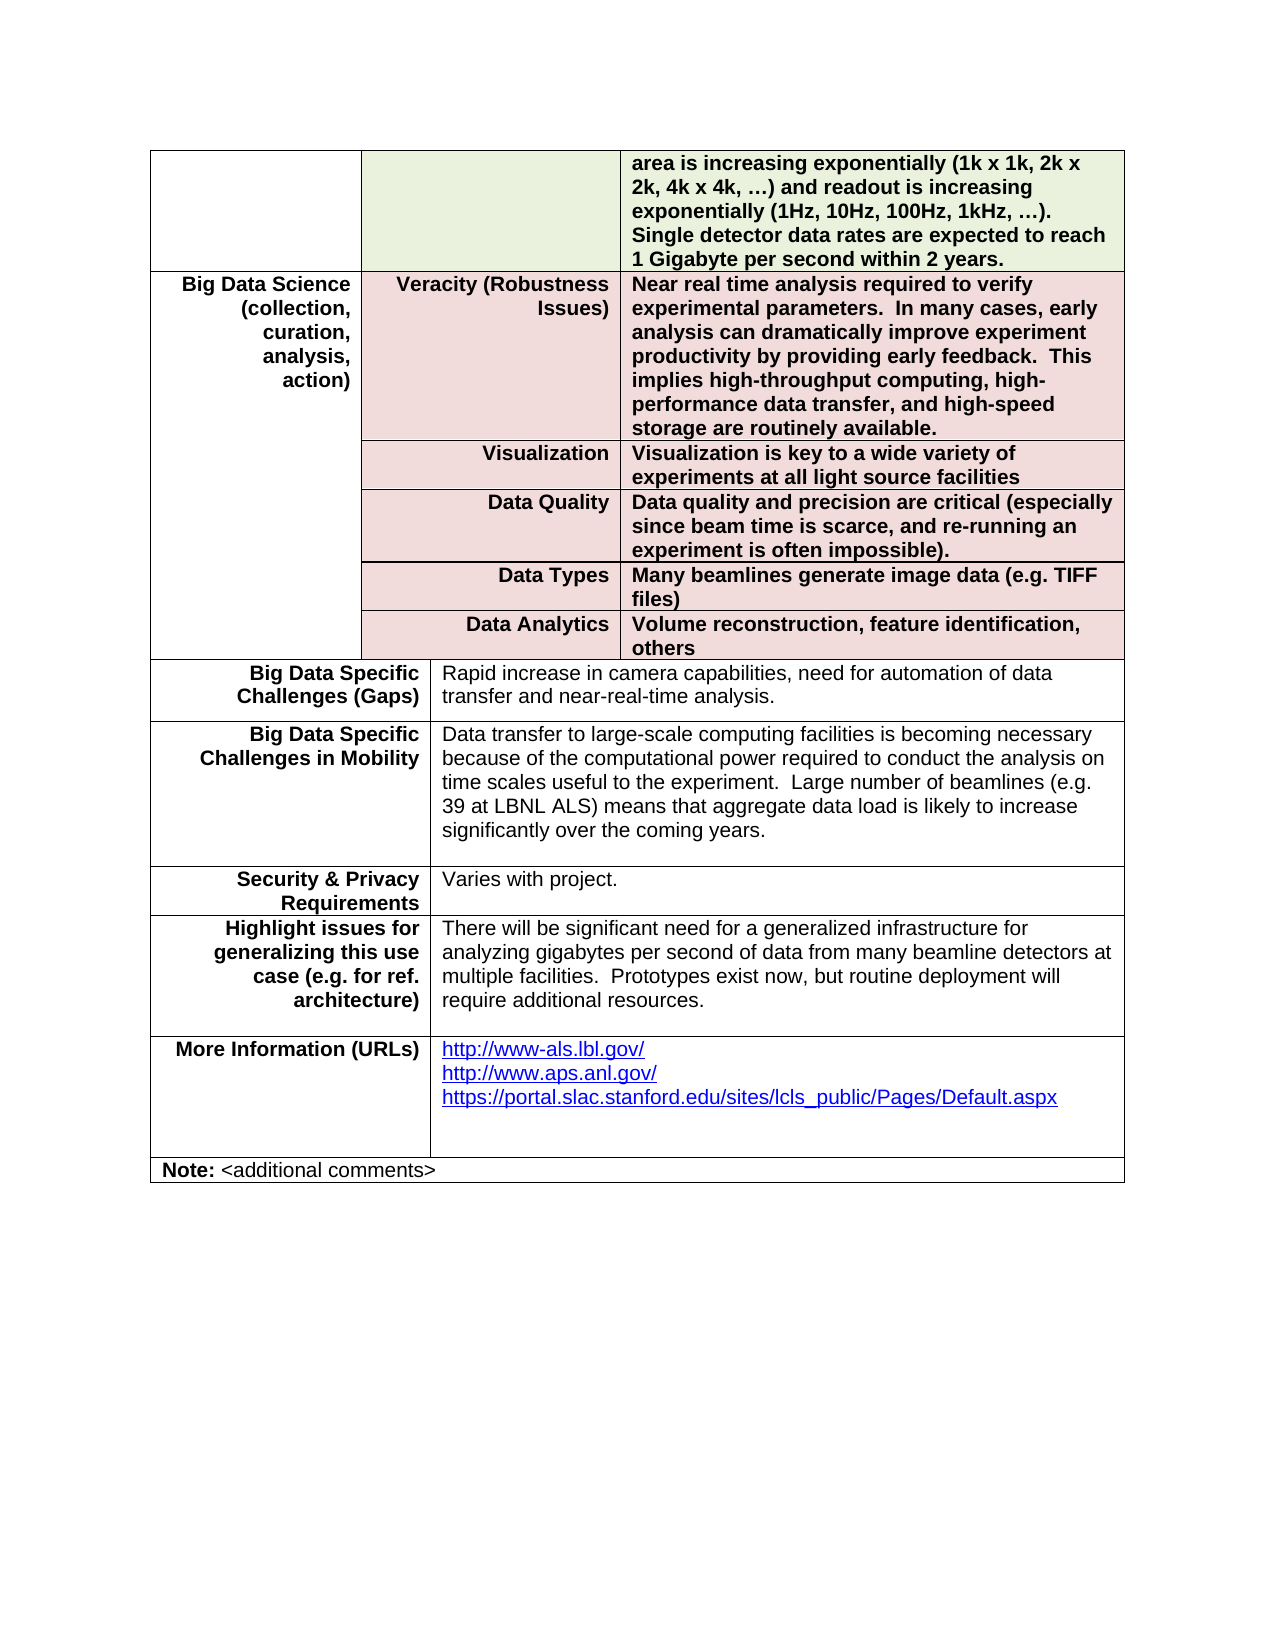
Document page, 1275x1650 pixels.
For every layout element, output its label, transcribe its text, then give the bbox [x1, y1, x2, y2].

table_cell Rapid increase in camera capabilities, need for automation of data transfer and near-real-time analysis. [431, 660, 1124, 721]
table_cell Big Data Specific Challenges (Gaps) [151, 660, 430, 721]
table_cell Security & Privacy Requirements [151, 867, 430, 915]
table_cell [621, 151, 1124, 271]
table_cell Highlight issues for generalizing this use case (e.g. for ref. architecture) [151, 916, 430, 1036]
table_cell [362, 151, 620, 271]
table_cell Data Analytics [362, 611, 620, 659]
table_cell Data Quality [362, 490, 620, 561]
table_cell Data quality and precision are critical (especially since beam time is scarce, and re-running an experiment is often impossible). [621, 490, 1124, 561]
table_cell Varies with project. [431, 867, 1124, 915]
table_cell Data transfer to large-scale computing facilities is becoming necessary because of the computational power required to conduct the analysis on time scales useful to the experiment. Large number of beamlines (e.g. 39 at LBNL ALS) means that aggregate data load is likely to increase significantly over the coming years. [431, 722, 1124, 866]
table_cell Note: <additional comments> [151, 1158, 1124, 1182]
table_cell Visualization [362, 441, 620, 488]
table_cell Volume reconstruction, feature identification, others [621, 611, 1124, 659]
table_cell More Information (URLs) [151, 1037, 430, 1157]
table_cell Big Data Science (collection, curation, analysis, action) [151, 272, 361, 659]
table_cell Data Types [362, 563, 620, 610]
table_cell Near real time analysis required to verify experimental parameters. In many cases, early analysis can dramatically improve experiment productivity by providing early feedback. This implies high-throughput computing, high-performance data transfer, and high-speed storage are routinely available. [621, 272, 1124, 439]
table_cell Many beamlines generate image data (e.g. TIFF files) [621, 563, 1124, 610]
table_cell Veracity (Robustness Issues) [362, 272, 620, 439]
table_cell Visualization is key to a wide variety of experiments at all light source facilities [621, 441, 1124, 488]
table_cell http://www-als.lbl.gov/ http://www.aps.anl.gov/ https://portal.slac.stanford.edu/sites/lcls_public/Pages/Default.aspx [431, 1037, 1124, 1157]
table_cell There will be significant need for a generalized infrastructure for analyzing gigabytes per second of data from many beamline detectors at multiple facilities. Prototypes exist now, but routine deployment will require additional resources. [431, 916, 1124, 1036]
table_cell Big Data Specific Challenges in Mobility [151, 722, 430, 866]
